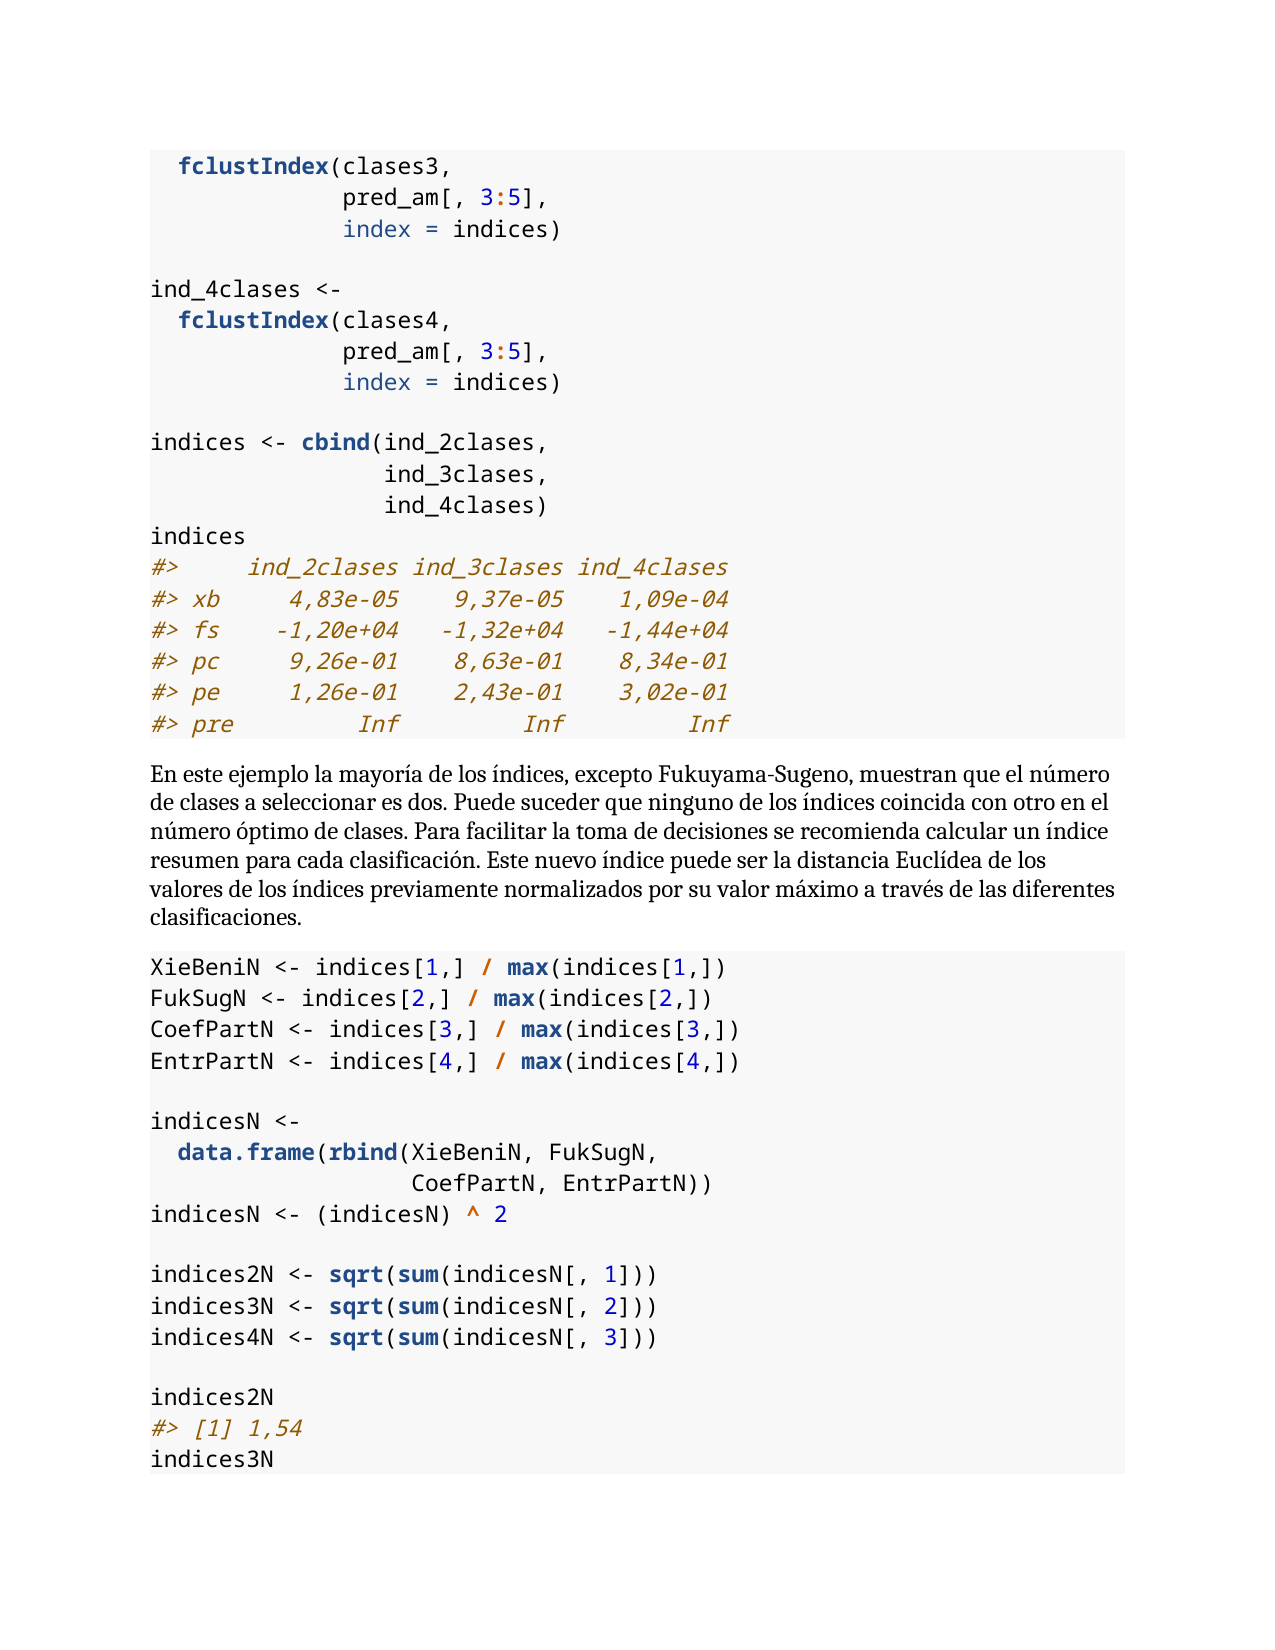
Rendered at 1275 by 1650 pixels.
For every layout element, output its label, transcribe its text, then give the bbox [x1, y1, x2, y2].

text En este ejemplo la mayoría de los índices, excepto Fukuyama-Sugeno, muestran que el número de clases a seleccionar es dos. Puede suceder que ninguno de los índices coincida con otro en el número óptimo de clases. Para facilitar la toma de decisiones se recomienda calcular un índice resumen para cada clasificación. Este nuevo índice puede ser la distancia Euclídea de los valores de los índices previamente normalizados por su valor máximo a través de las diferentes clasificaciones. [150, 759, 1125, 932]
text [150, 150, 1125, 739]
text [150, 951, 1125, 1474]
